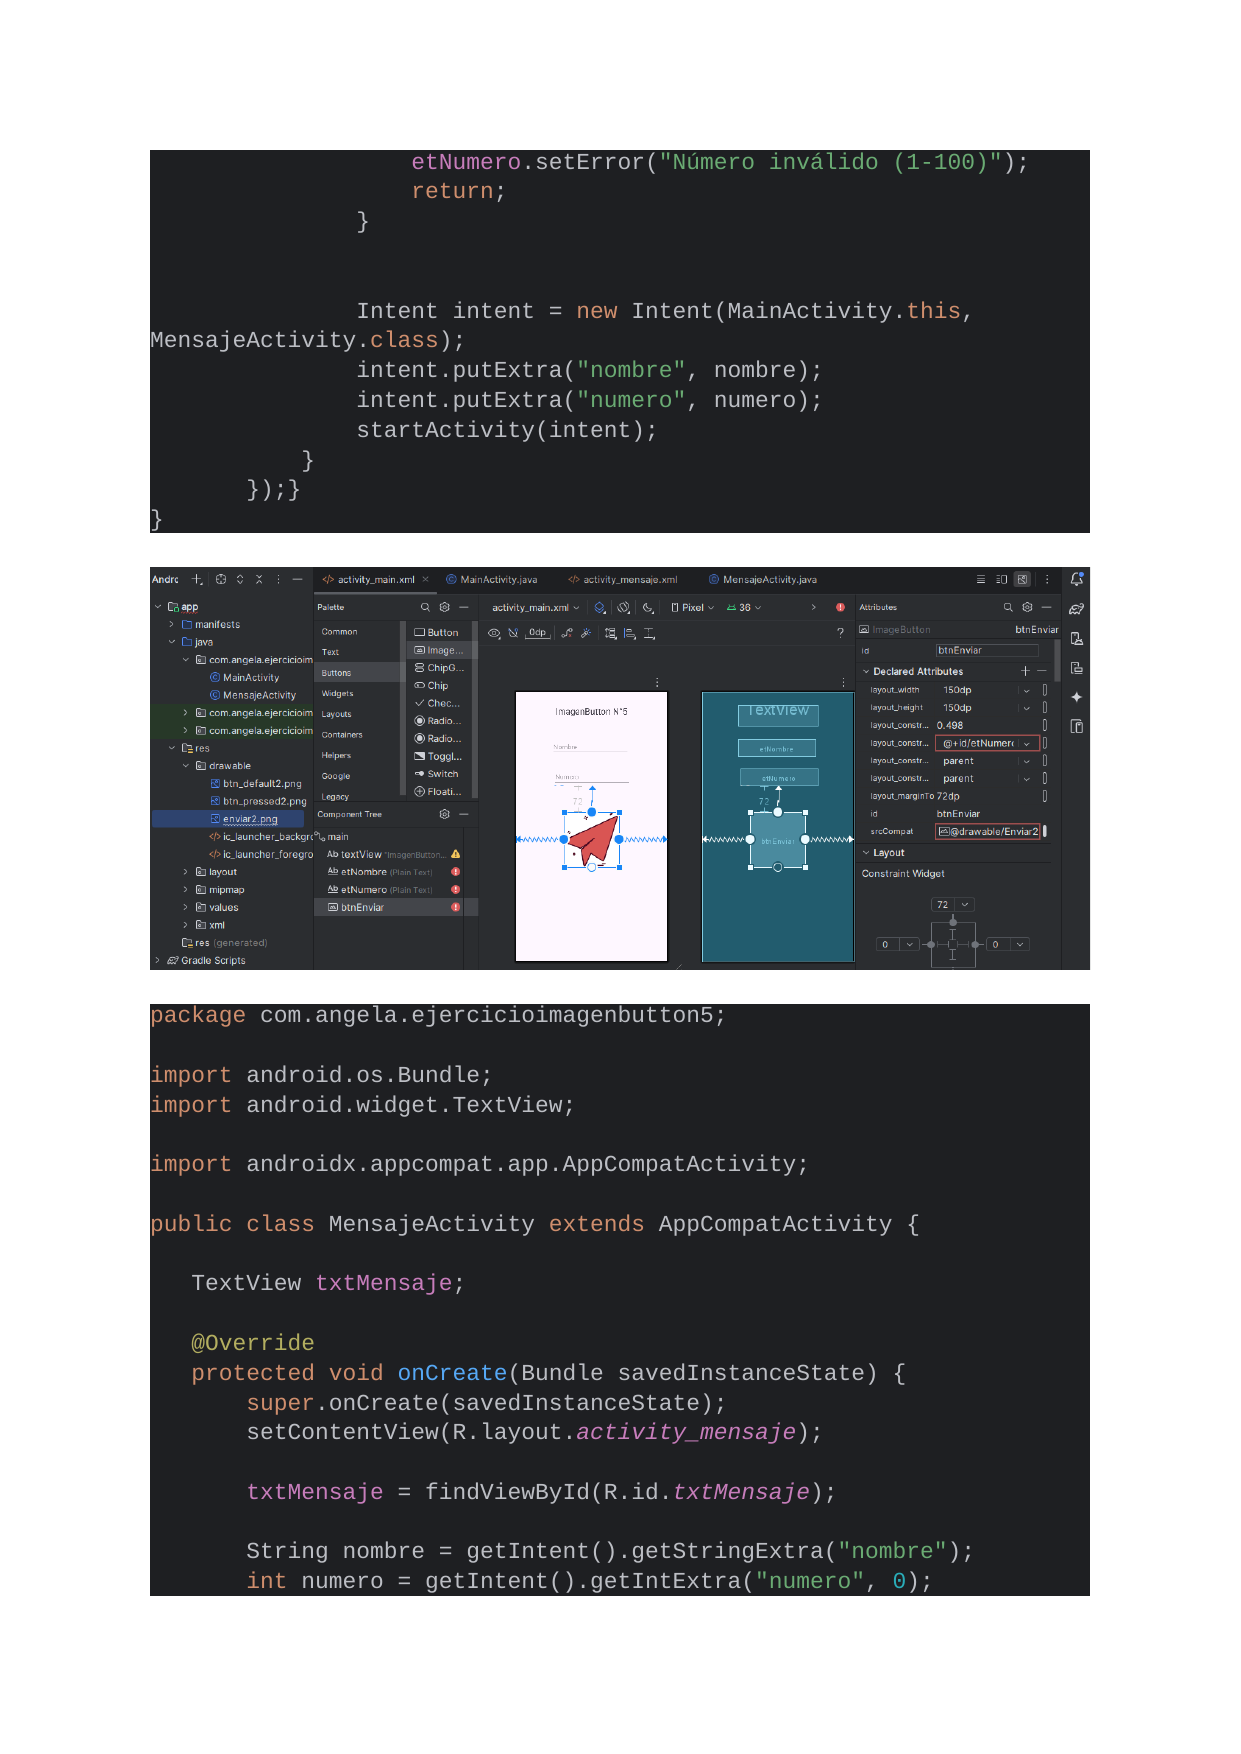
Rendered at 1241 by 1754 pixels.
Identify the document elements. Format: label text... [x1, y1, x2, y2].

text public class MensajeActivity extends AppCompatActivity { [150, 1212, 1090, 1238]
text } [150, 448, 1090, 474]
text import android.os.Bundle; [150, 1063, 1090, 1089]
text etNumero.setError("Número inválido (1-100)"); [150, 150, 1090, 176]
text setContentView(R.layout.activity_mensaje); [150, 1421, 1090, 1447]
text });} [150, 478, 1090, 504]
text intent.putExtra("numero", numero); [150, 388, 1090, 414]
text startActivity(intent); [150, 418, 1090, 444]
text } [150, 507, 1090, 533]
text Intent intent = new Intent(MainActivity.this, MensajeActivity.class); [150, 299, 1090, 355]
text return; [150, 180, 1090, 206]
text protected void onCreate(Bundle savedInstanceState) { [150, 1361, 1090, 1387]
text import android.widget.TextView; [150, 1093, 1090, 1119]
text import androidx.appcompat.app.AppCompatActivity; [150, 1153, 1090, 1178]
text } [150, 209, 1090, 236]
text TextView txtMensaje; [150, 1272, 1090, 1298]
text intent.putExtra("nombre", nombre); [150, 358, 1090, 384]
picture [150, 567, 1091, 970]
text package com.angela.ejercicioimagenbutton5; [150, 1004, 1090, 1029]
text String nombre = getIntent().getStringExtra("nombre"); [150, 1540, 1090, 1566]
text super.onCreate(savedInstanceState); [150, 1391, 1090, 1417]
text int numero = getIntent().getIntExtra("numero", 0); [150, 1570, 1090, 1596]
text txtMensaje = findViewById(R.id.txtMensaje); [150, 1480, 1090, 1506]
text @Override [150, 1331, 1090, 1357]
